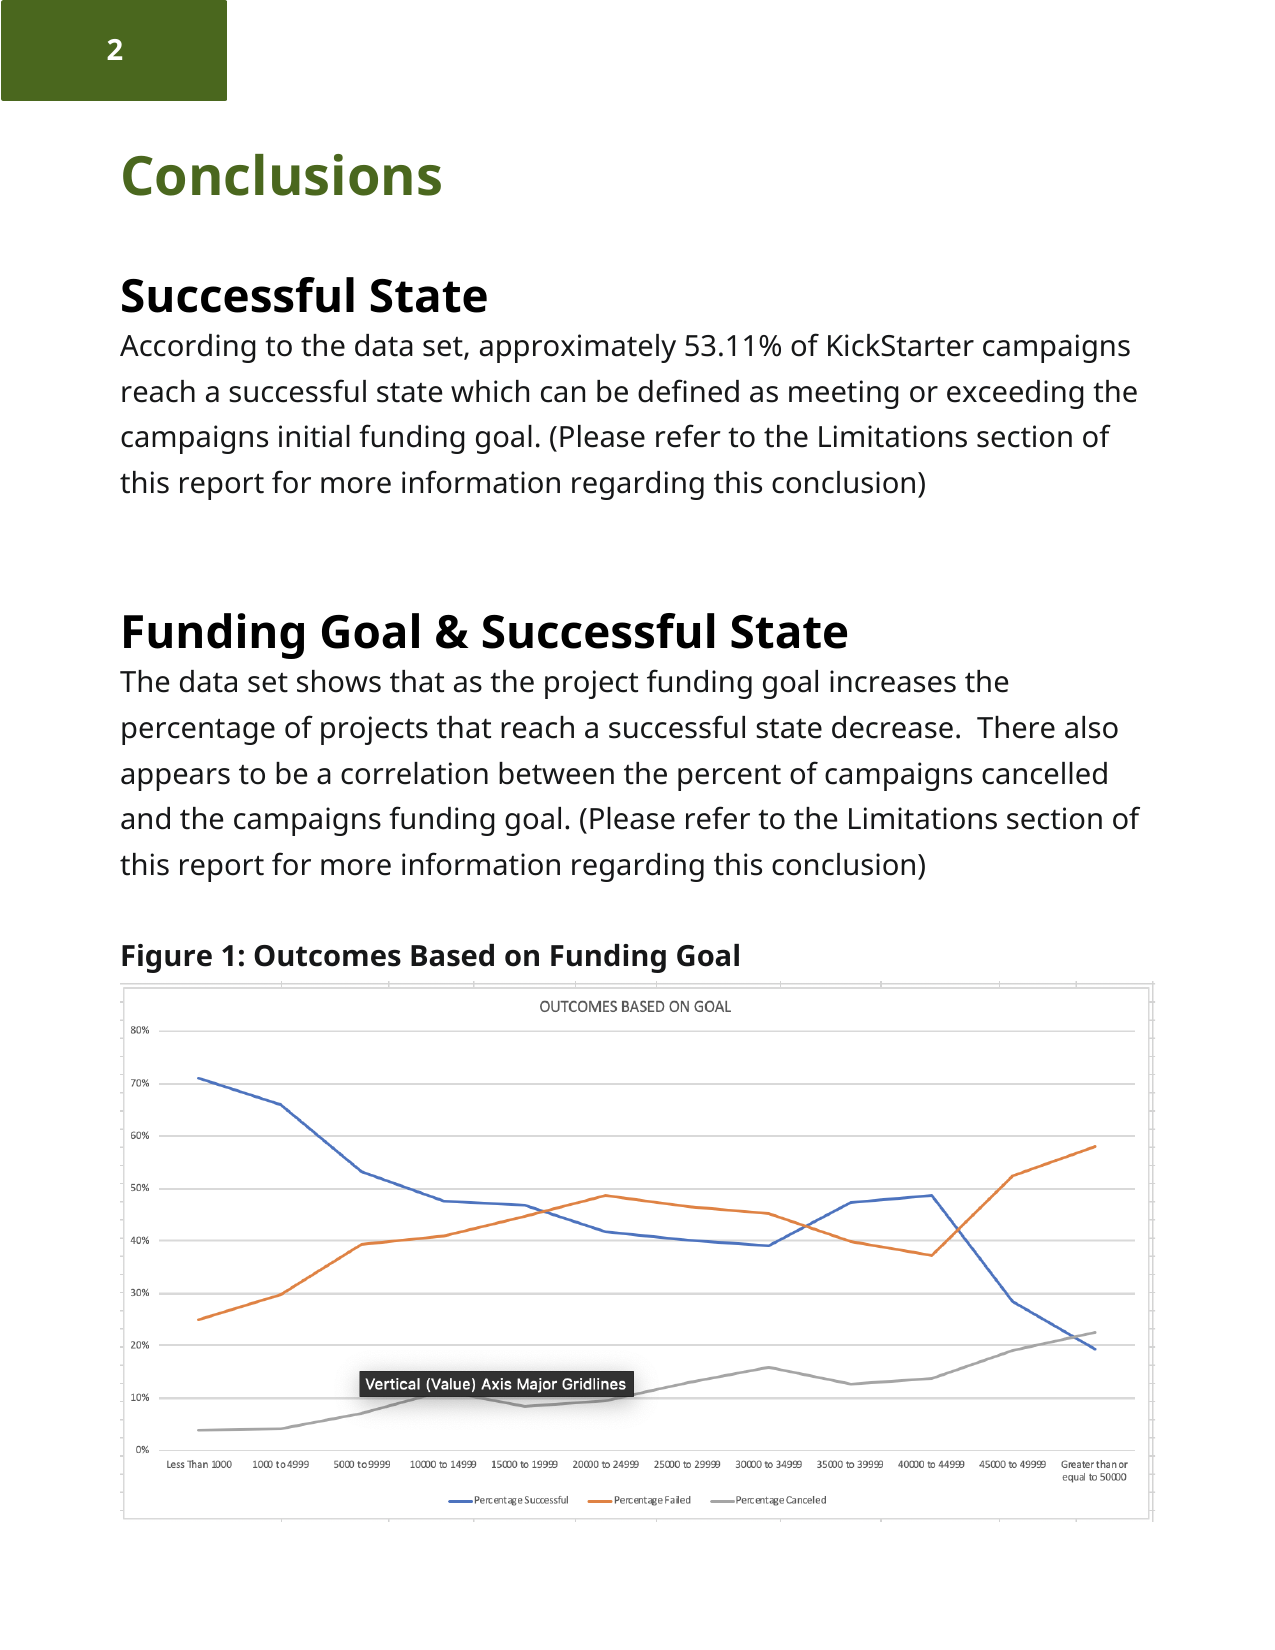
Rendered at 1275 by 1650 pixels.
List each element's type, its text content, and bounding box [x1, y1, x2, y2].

subtitle Successful State [120, 263, 1155, 326]
subtitle Conclusions [120, 137, 1155, 211]
subtitle Funding Goal & Successful State [120, 599, 1155, 662]
text Figure 1: Outcomes Based on Funding Goal [120, 935, 1155, 975]
picture [120, 981, 1155, 1522]
text According to the data set, approximately 53.11% of KickStarter campaigns reach a successful state which can be defined as meeting or exceeding the campaigns initial funding goal. (Please refer to the Limitations section of this report for more information regarding this conclusion) [120, 326, 1155, 502]
text The data set shows that as the project funding goal increases the percentage of projects that reach a successful state decrease. There also appears to be a correlation between the percent of campaigns cancelled and the campaigns funding goal. (Please refer to the Limitations section of this report for more information regarding this conclusion) [120, 662, 1155, 884]
